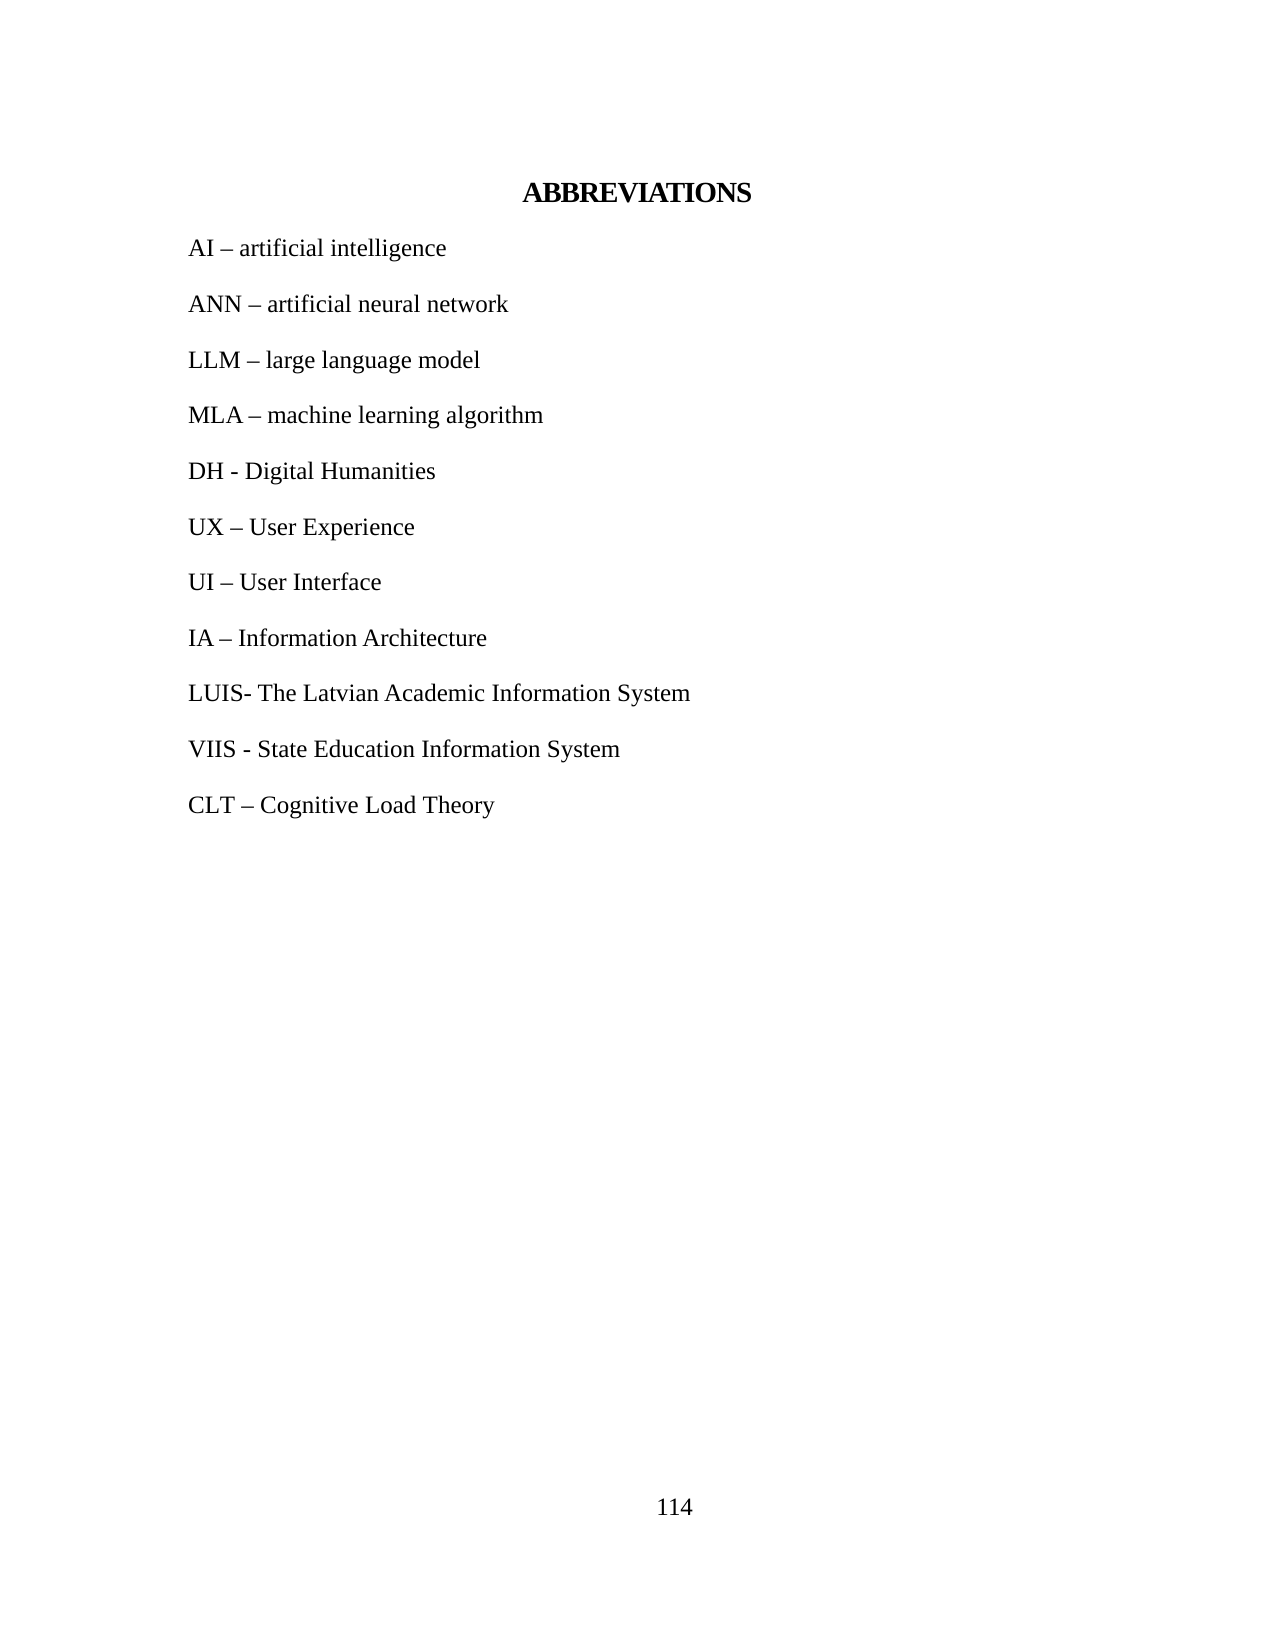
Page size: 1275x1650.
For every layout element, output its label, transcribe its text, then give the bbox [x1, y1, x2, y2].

text IA – Information Architecture [188, 623, 1087, 652]
text CLT – Cognitive Load Theory [188, 790, 1087, 818]
text VIIS - State Education Information System [188, 734, 1087, 763]
text MLA – machine learning algorithm [188, 400, 1087, 429]
text LLM – large language model [188, 345, 1087, 373]
text UX – User Experience [188, 512, 1087, 540]
text ANN – artificial neural network [188, 289, 1087, 318]
text DH - Digital Humanities [188, 456, 1087, 485]
text AI – artificial intelligence [188, 233, 1087, 262]
title ABBREVIATIONS [188, 175, 1087, 208]
text UI – User Interface [188, 567, 1087, 596]
text LUIS- The Latvian Academic Information System [188, 678, 1087, 707]
